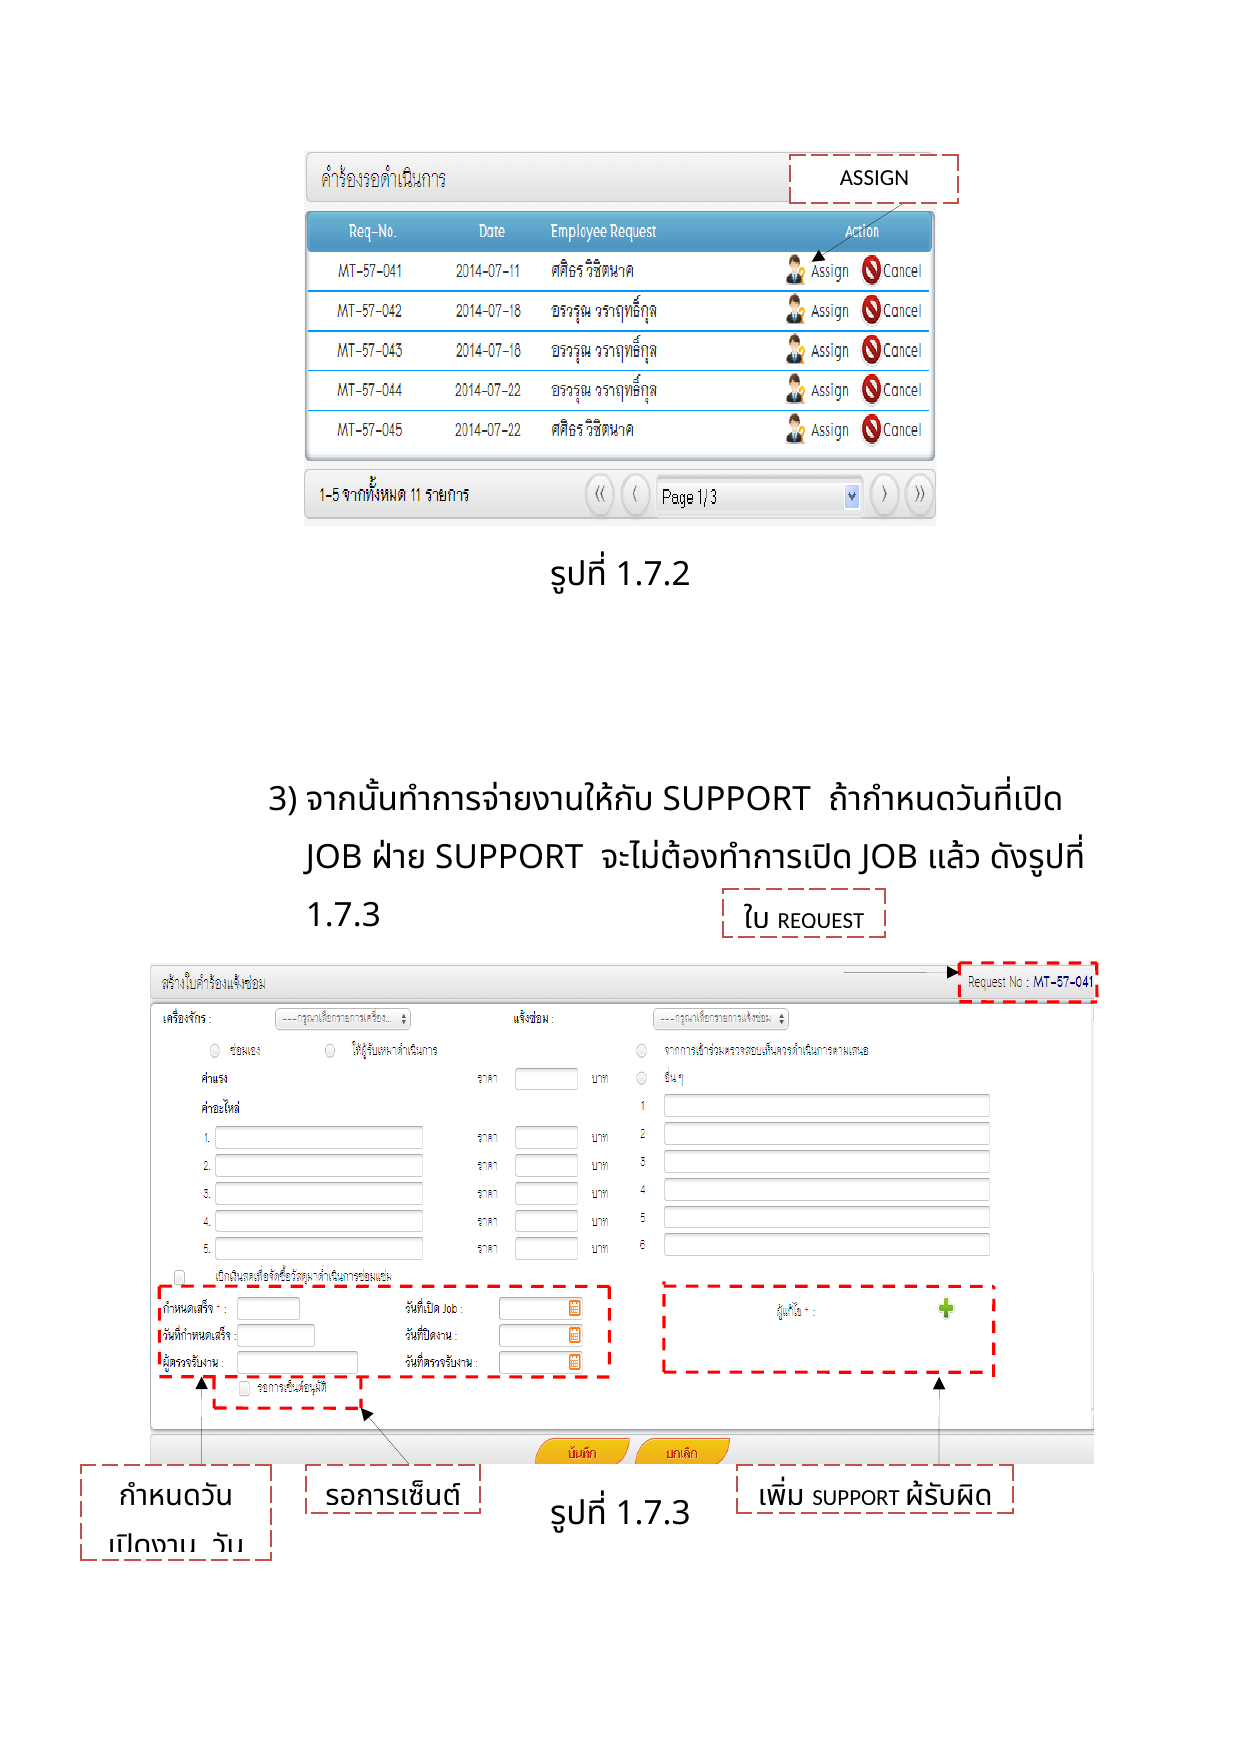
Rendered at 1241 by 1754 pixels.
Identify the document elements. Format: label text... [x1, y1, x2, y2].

picture [150, 963, 1094, 1464]
text รูปที่ 1.7.2 [150, 550, 1090, 601]
list จากนั้นทำการจ่ายงานให้กับ SUPPORT ถ้ากำหนดวันที่เปิด JOB ฝ่าย SUPPORT จะไม่ต้องทำการเปิด JOB แล้ว ดังรูปที่ 1.7.3 [268, 775, 1090, 936]
picture [303, 150, 937, 526]
text รูปที่ 1.7.3 [272, 1489, 1090, 1539]
